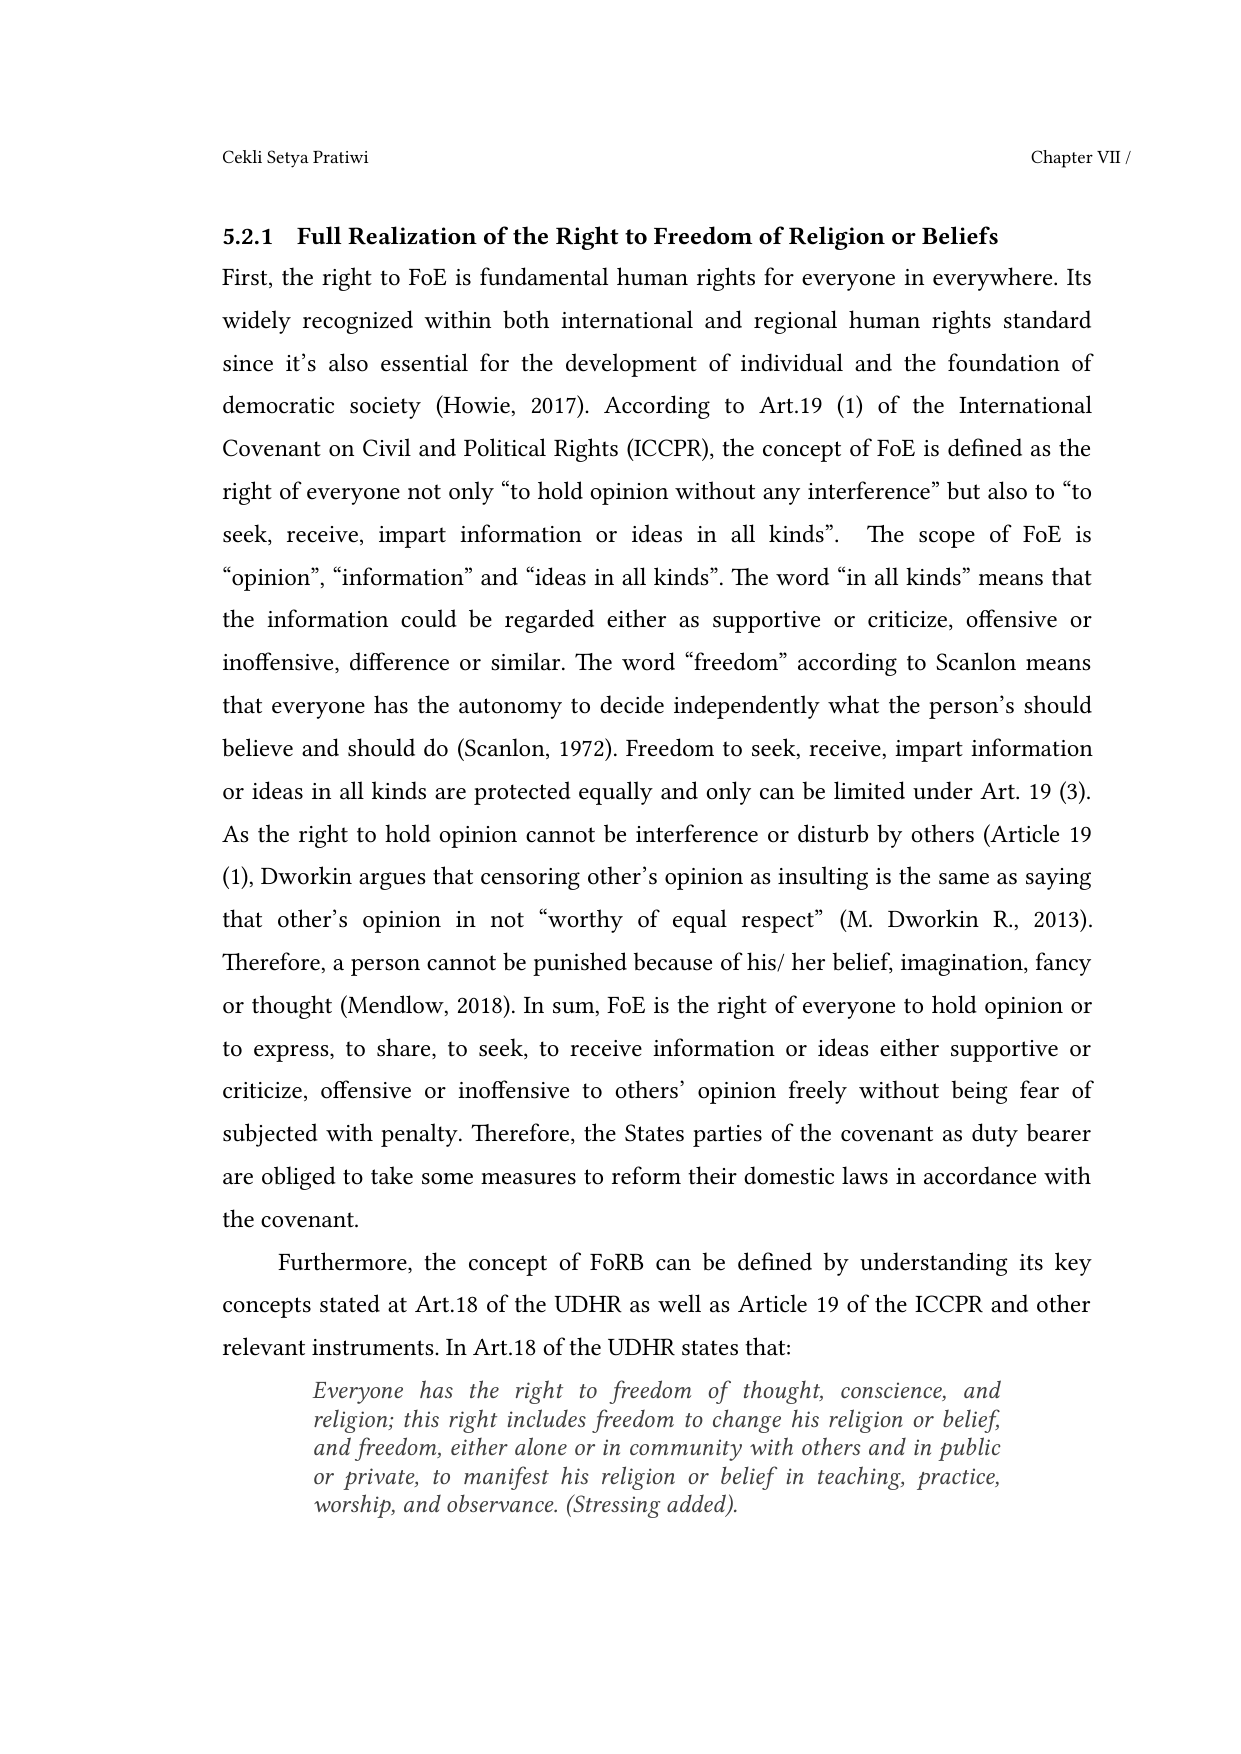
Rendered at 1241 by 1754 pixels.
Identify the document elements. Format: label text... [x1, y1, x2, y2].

text Furthermore, the concept of FoRB can be defined by understanding its key concepts stated at Art.18 of the UDHR as well as Article 19 of the ICCPR and other relevant instruments. In Art.18 of the UDHR states that: [222, 1248, 1093, 1362]
text First, the right to FoE is fundamental human rights for everyone in everywhere. Its widely recognized within both international and regional human rights standard since it’s also essential for the development of individual and the foundation of democratic society (Howie, 2017). According to Art.19 (1) of the International Covenant on Civil and Political Rights (ICCPR), the concept of FoE is defined as the right of everyone not only “to hold opinion without any interference” but also to “to seek, receive, impart information or ideas in all kinds”. The scope of FoE is “opinion”, “information” and “ideas in all kinds”. The word “in all kinds” means that the information could be regarded either as supportive or criticize, offensive or inoffensive, difference or similar. The word “freedom” according to Scanlon means that everyone has the autonomy to decide independently what the person’s should believe and should do (Scanlon, 1972). Freedom to seek, receive, impart information or ideas in all kinds are protected equally and only can be limited under Art. 19 (3). As the right to hold opinion cannot be interference or disturb by others (Article 19 (1), Dworkin argues that censoring other’s opinion as insulting is the same as saying that other’s opinion in not “worthy of equal respect” (M. Dworkin R., 2013). Therefore, a person cannot be punished because of his/ her belief, imagination, fancy or thought (Mendlow, 2018). In sum, FoE is the right of everyone to hold opinion or to express, to share, to seek, to receive information or ideas either supportive or criticize, offensive or inoffensive to others’ opinion freely without being fear of subjected with penalty. Therefore, the States parties of the covenant as duty bearer are obliged to take some measures to reform their domestic laws in accordance with the covenant. [222, 263, 1093, 1233]
text Everyone has the right to freedom of thought, conscience, and religion; this right includes freedom to change his religion or belief, and freedom, either alone or in community with others and in public or private, to manifest his religion or belief in teaching, practice, worship, and observance. (Stressing added). [312, 1376, 1003, 1519]
subtitle Full Realization of the Right to Freedom of Religion or Beliefs [222, 222, 1093, 251]
